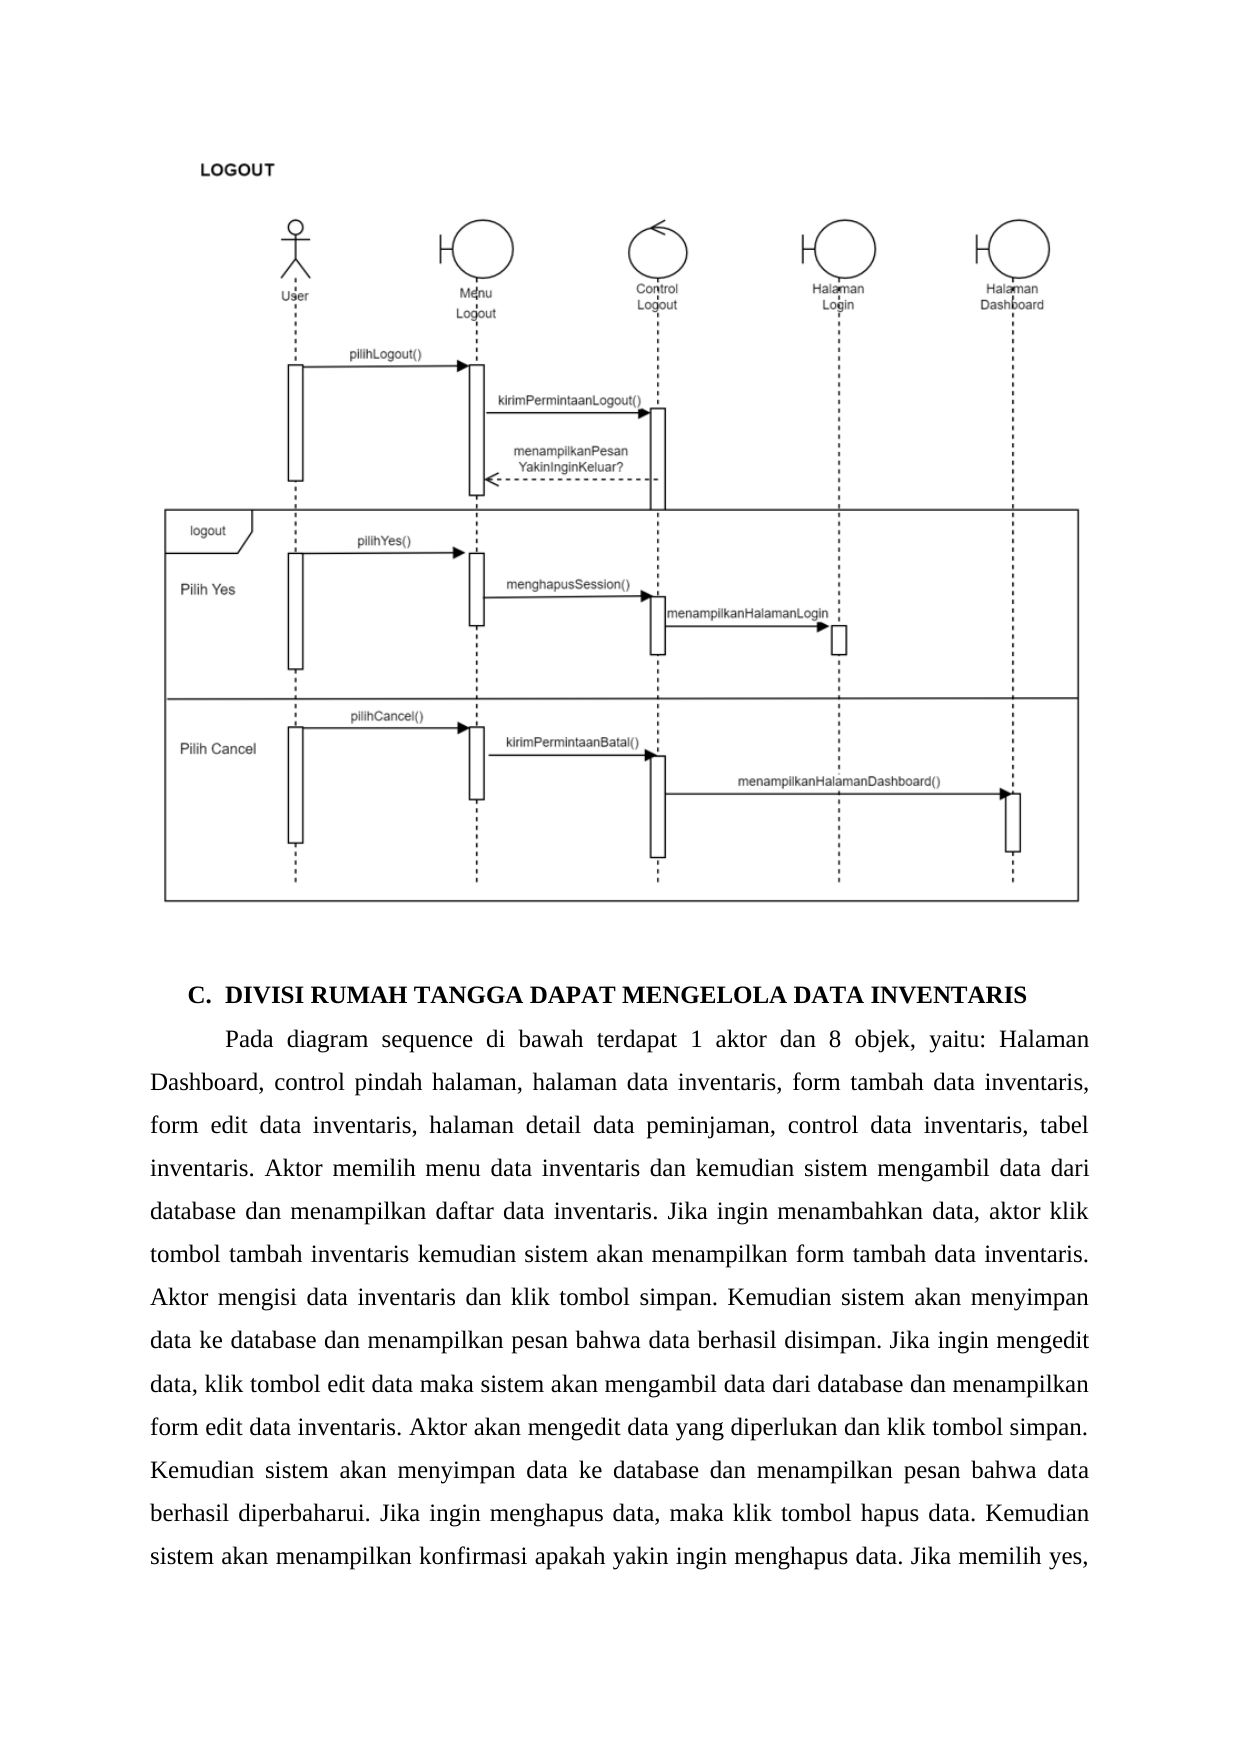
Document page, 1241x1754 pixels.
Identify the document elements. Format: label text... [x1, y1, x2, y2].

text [150, 1024, 1090, 1570]
list DIVISI RUMAH TANGGA DAPAT MENGELOLA DATA INVENTARIS [187, 981, 1090, 1009]
picture [150, 150, 1091, 917]
